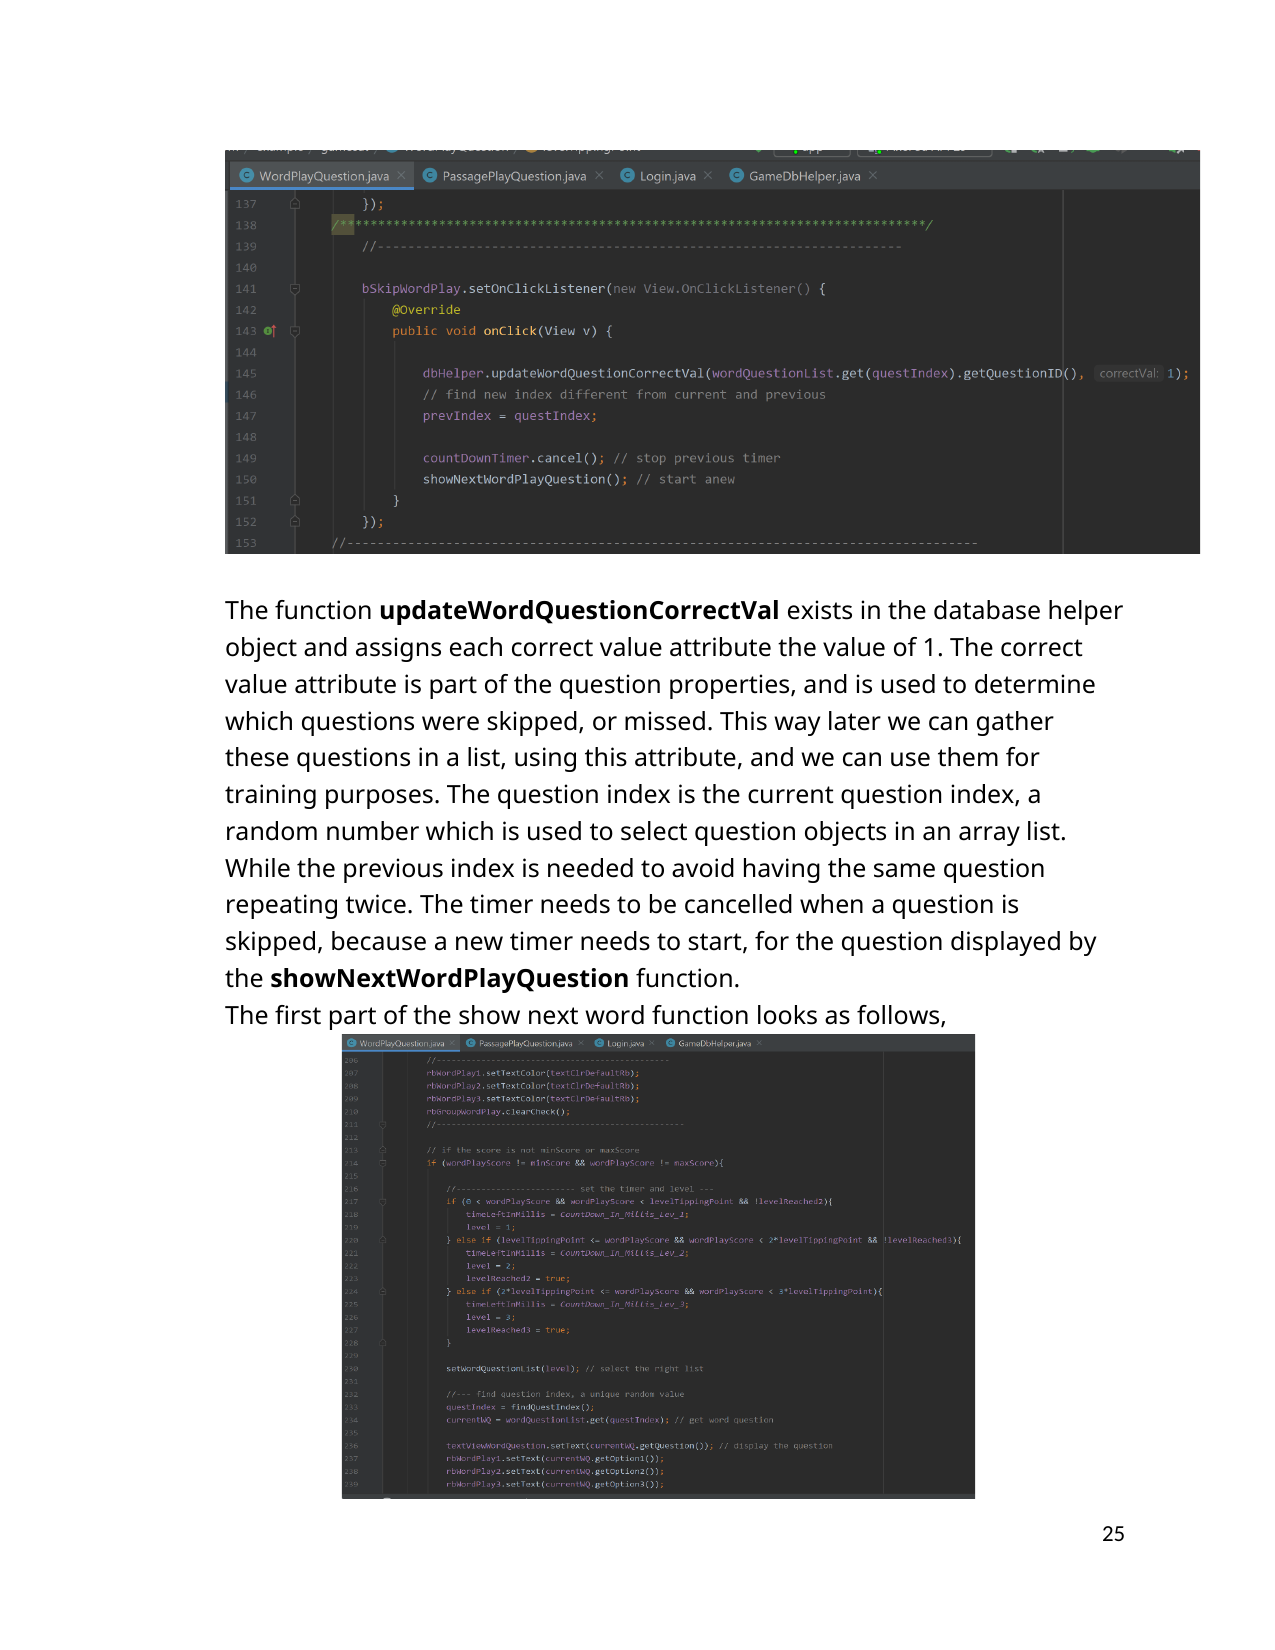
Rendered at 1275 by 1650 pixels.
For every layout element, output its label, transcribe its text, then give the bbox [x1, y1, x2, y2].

list The first part of the show next word function looks as follows, [225, 997, 1125, 1032]
list The function updateWordQuestionCorrectVal exists in the database helper object and assigns each correct value attribute the value of 1. The correct value attribute is part of the question properties, and is used to determine which questions were skipped, or missed. This way later we can gather these questions in a list, using this attribute, and we can use them for training purposes. The question index is the current question index, a random number which is used to select question objects in an array list. While the previous index is needed to avoid having the same question repeating twice. The timer needs to be cancelled when a question is skipped, because a new timer needs to start, for the question displayed by the showNextWordPlayQuestion function. [225, 593, 1125, 995]
picture [341, 1034, 976, 1499]
picture [225, 150, 1200, 554]
